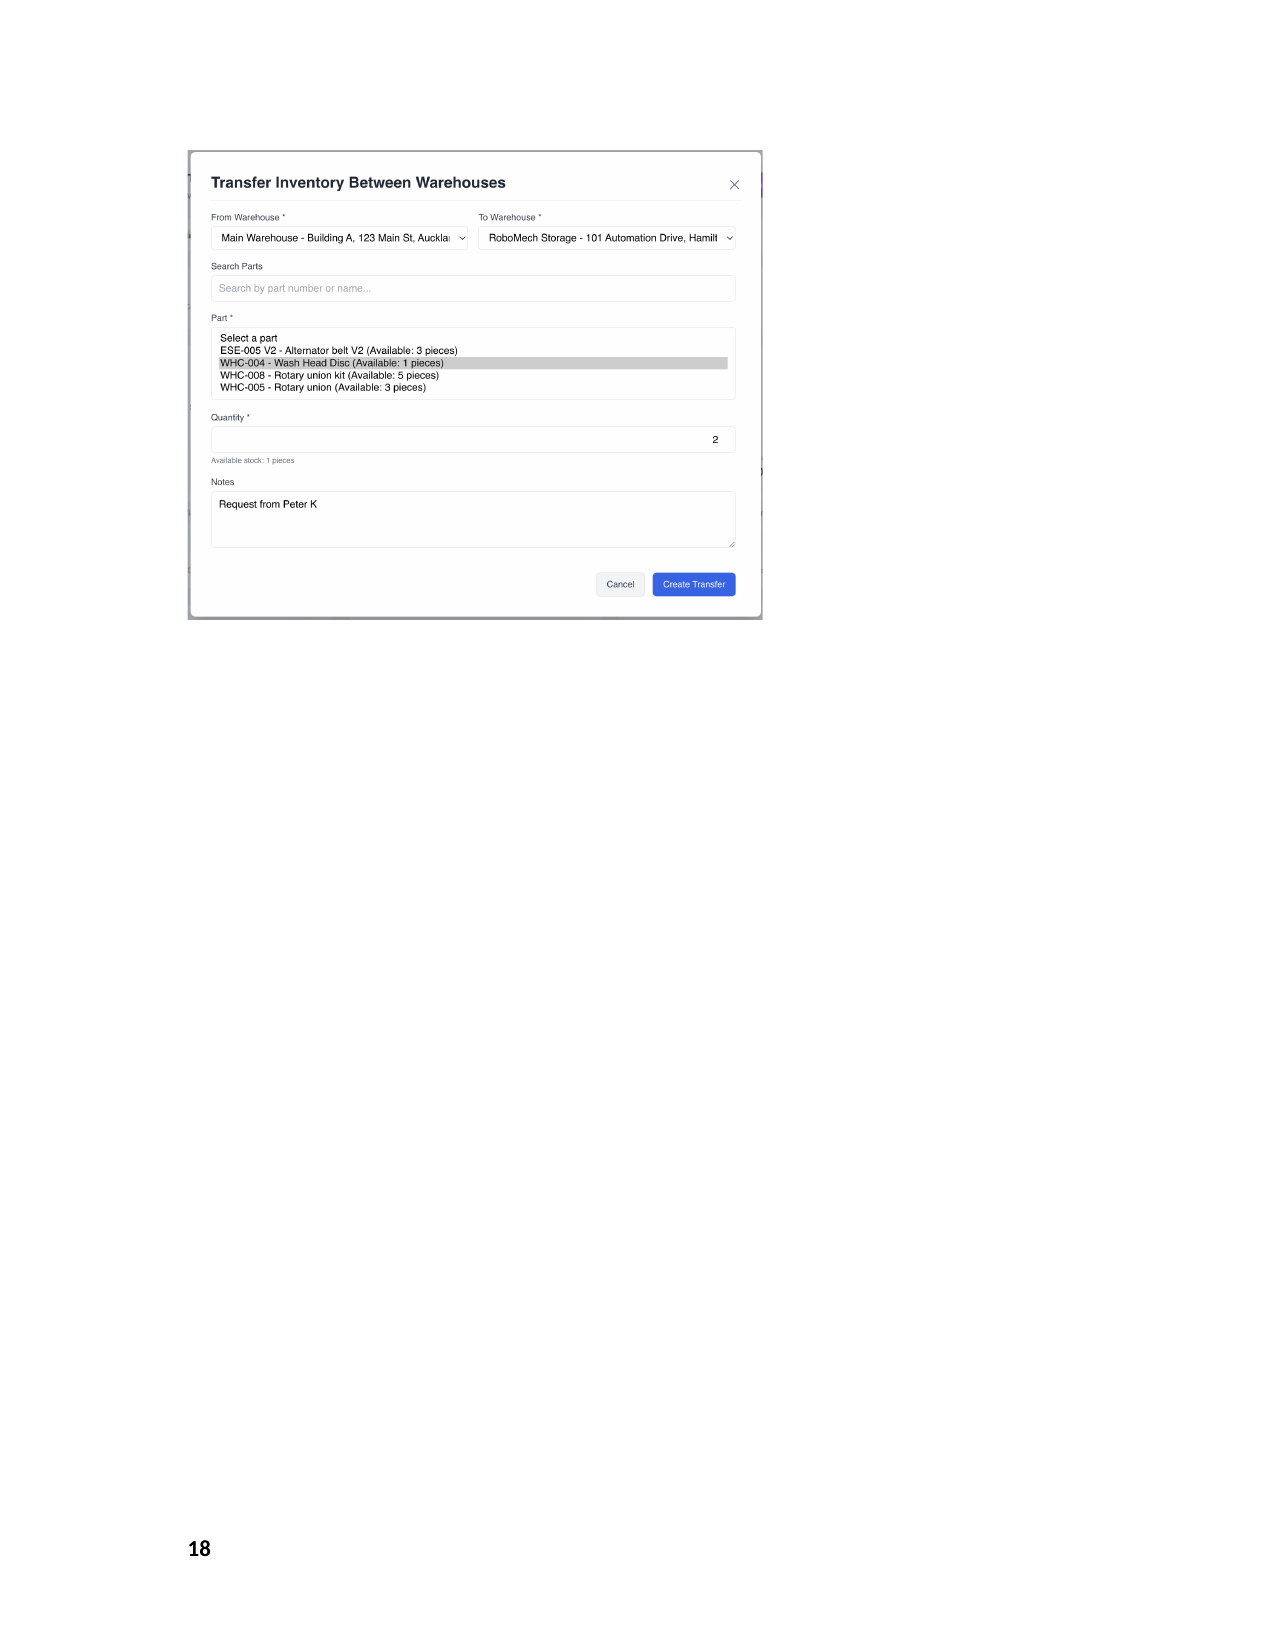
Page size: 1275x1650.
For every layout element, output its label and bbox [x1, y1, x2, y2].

picture [187, 150, 763, 620]
